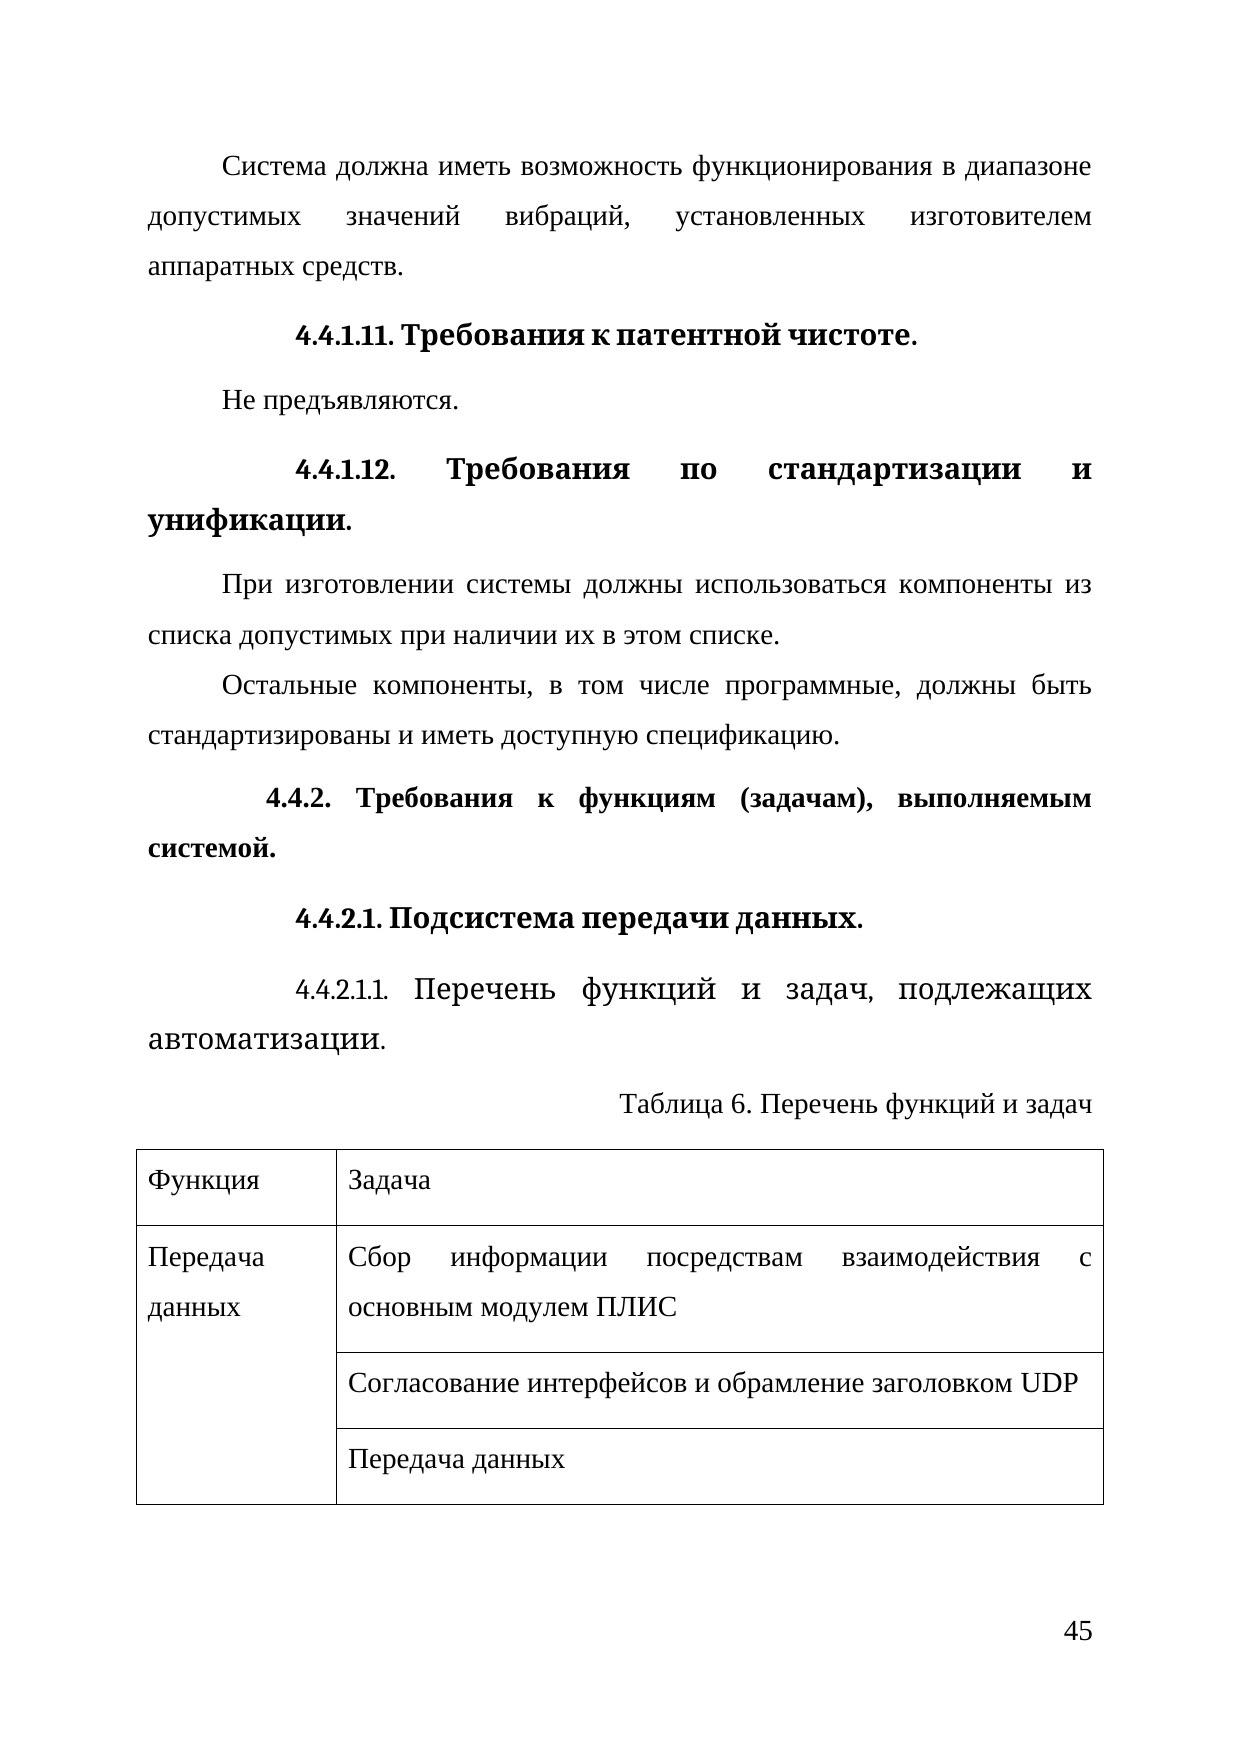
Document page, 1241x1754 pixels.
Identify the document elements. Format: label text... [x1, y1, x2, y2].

subtitle 4.4.1.12. Требования по стандартизации и унификации. [148, 453, 1092, 537]
table_cell Передача данных [337, 1429, 1103, 1504]
table_cell Сбор информации посредствам взаимодействия с основным модулем ПЛИС [337, 1226, 1103, 1352]
subtitle 4.4.1.11. Требования к патентной чистоте. [148, 319, 1092, 353]
table_header Задача [337, 1150, 1103, 1225]
table_cell Передача данных [137, 1226, 336, 1504]
text Остальные компоненты, в том числе программные, должны быть стандартизированы и иметь доступную спецификацию. [148, 667, 1092, 751]
table_cell Согласование интерфейсов и обрамление заголовком UDP [337, 1353, 1103, 1428]
text Не предъявляются. [148, 382, 1092, 416]
text Система должна иметь возможность функционирования в диапазоне допустимых значений вибраций, установленных изготовителем аппаратных средств. [148, 148, 1092, 282]
subtitle 4.4.2.1. Подсистема передачи данных. [148, 902, 1092, 935]
subtitle 4.4.2.1.1. Перечень функций и задач, подлежащих автоматизации. [148, 973, 1092, 1057]
text При изготовлении системы должны использоваться компоненты из списка допустимых при наличии их в этом списке. [148, 567, 1092, 650]
subtitle 4.4.2. Требования к функциям (задачам), выполняемым системой. [148, 780, 1092, 864]
table_header Функция [137, 1150, 336, 1225]
text Перечень функций и задач [148, 1086, 1092, 1119]
